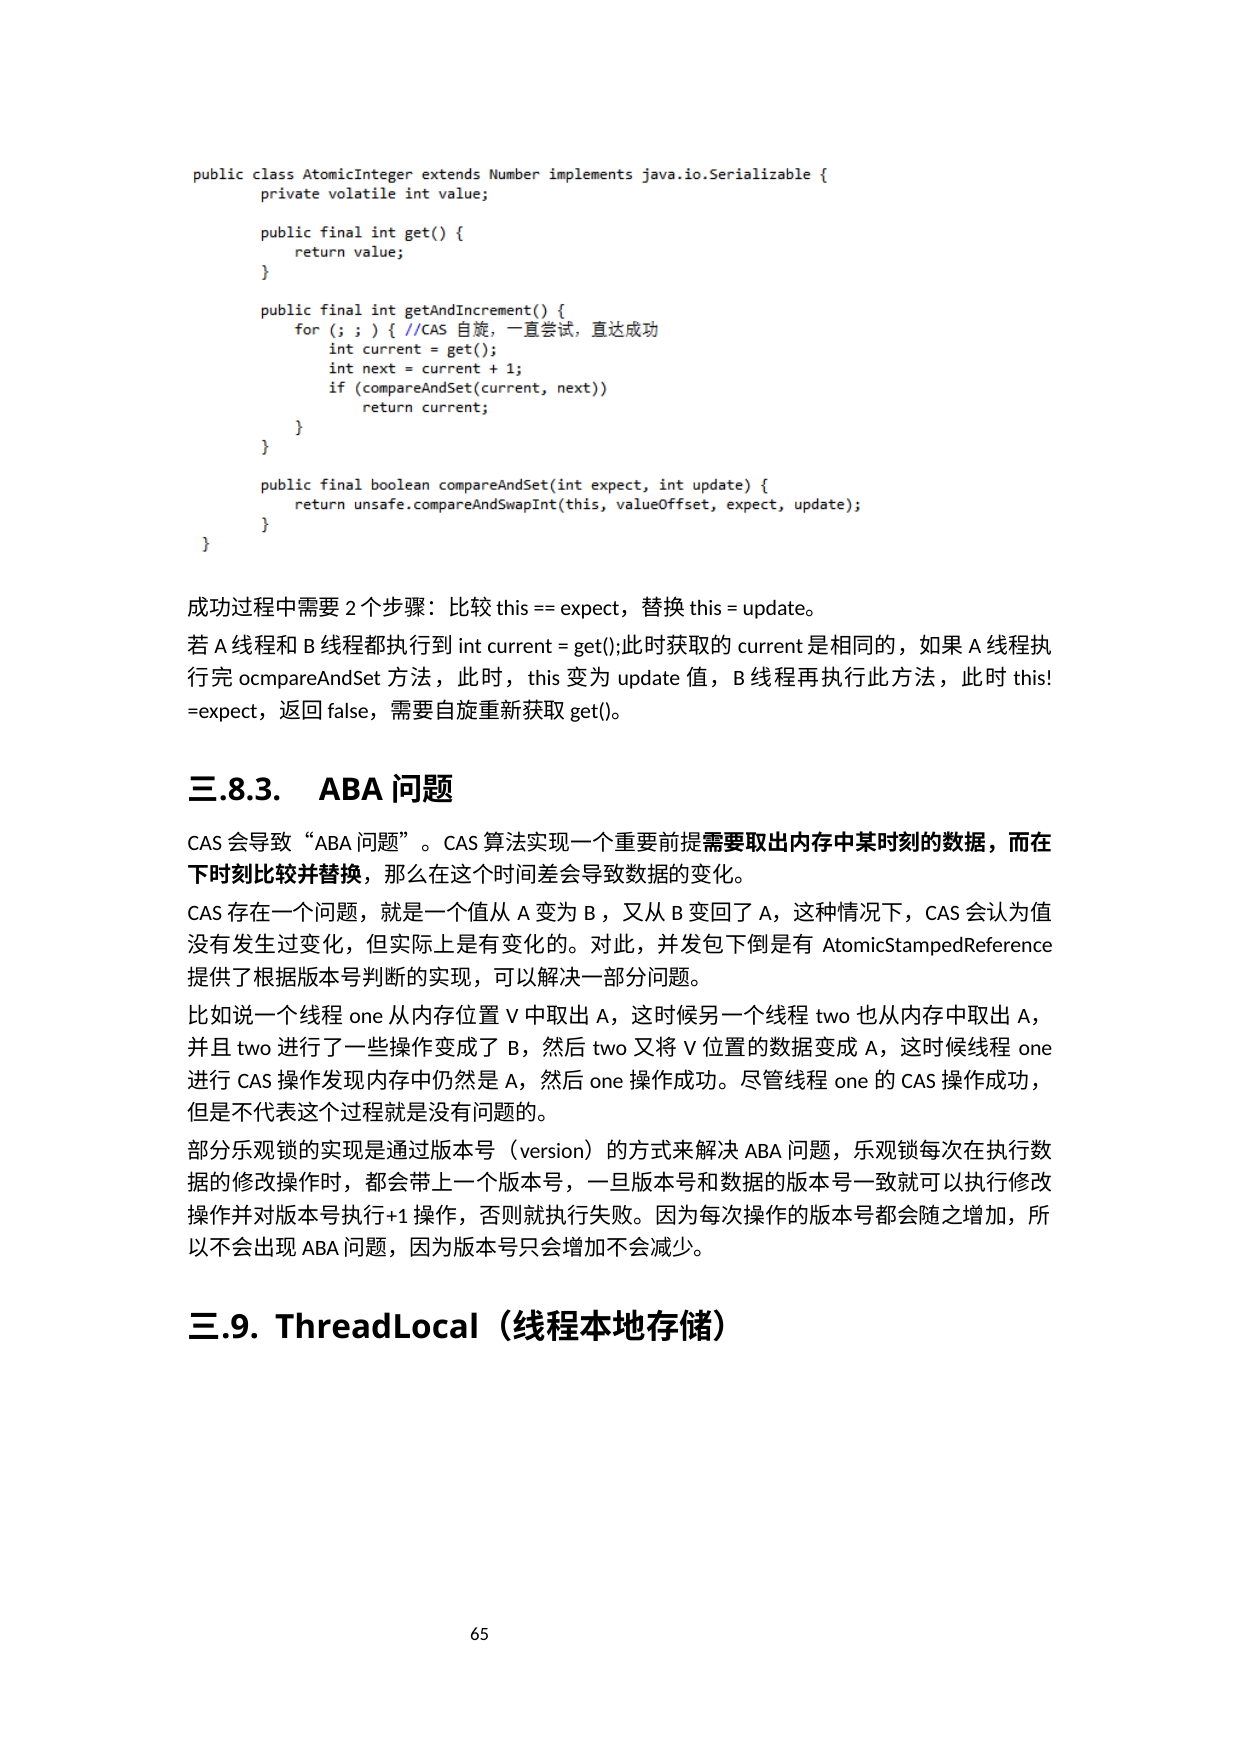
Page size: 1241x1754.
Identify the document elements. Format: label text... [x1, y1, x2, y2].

text CAS 存在一个问题，就是一个值从 A 变为 B ，又从 B 变回了 A，这种情况下，CAS 会认为值没有发生过变化，但实际上是有变化的。对此，并发包下倒是有 AtomicStampedReference 提供了根据版本号判断的实现，可以解决一部分问题。 [187, 894, 1053, 992]
text 若A线程和B线程都执行到int current = get();此时获取的current是相同的，如果A线程执行完ocmpareAndSet方法，此时，this变为update值，B线程再执行此方法，此时this!=expect，返回false，需要自旋重新获取get()。 [187, 627, 1053, 725]
subtitle ThreadLocal（线程本地存储） [187, 1292, 1053, 1357]
subtitle ABA 问题 [187, 754, 1053, 819]
text 部分乐观锁的实现是通过版本号（version）的方式来解决 ABA 问题，乐观锁每次在执行数据的修改操作时，都会带上一个版本号，一旦版本号和数据的版本号一致就可以执行修改操作并对版本号执行+1 操作，否则就执行失败。因为每次操作的版本号都会随之增加，所以不会出现 ABA 问题，因为版本号只会增加不会减少。 [187, 1132, 1053, 1262]
text 比如说一个线程 one 从内存位置 V 中取出 A，这时候另一个线程 two 也从内存中取出 A，并且two 进行了一些操作变成了 B，然后 two 又将 V 位置的数据变成 A，这时候线程 one 进行 CAS 操作发现内存中仍然是 A，然后 one 操作成功。尽管线程 one 的 CAS 操作成功，但是不代表这个过程就是没有问题的。 [187, 997, 1053, 1127]
text CAS 会导致“ABA问题”。CAS 算法实现一个重要前提需要取出内存中某时刻的数据，而在下时刻比较并替换，那么在这个时间差会导致数据的变化。 [187, 824, 1053, 889]
text 成功过程中需要2个步骤：比较this == expect，替换this = update。 [187, 590, 1053, 622]
picture [187, 162, 1053, 559]
